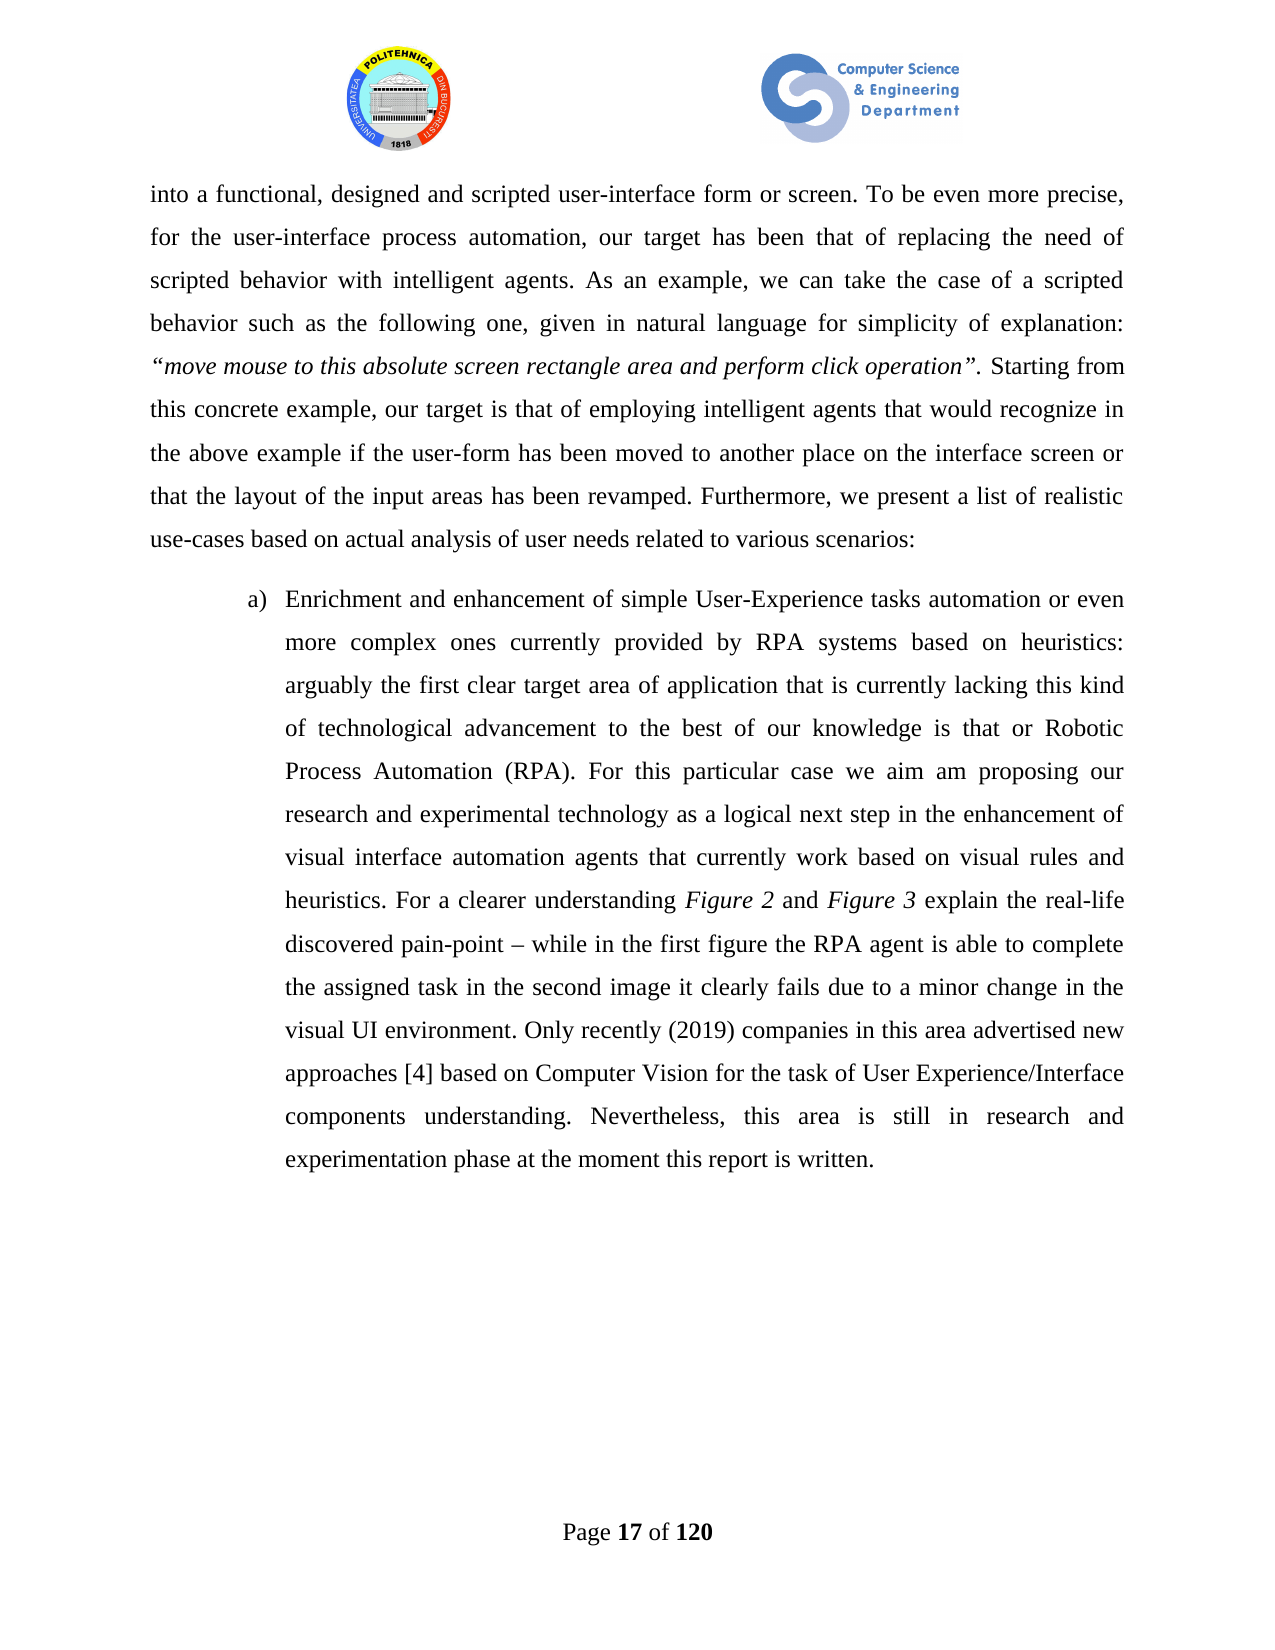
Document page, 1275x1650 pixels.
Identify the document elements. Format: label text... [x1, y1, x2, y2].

picture [760, 53, 963, 144]
list Enrichment and enhancement of simple User-Experience tasks automation or even more complex ones currently provided by RPA systems based on heuristics: arguably the first clear target area of application that is currently lacking this kind of technological advancement to the best of our knowledge is that or Robotic Process Automation (RPA). For this particular case we aim am proposing our research and experimental technology as a logical next step in the enhancement of visual interface automation agents that currently work based on visual rules and heuristics. For a clearer understanding Figure 2 and Figure 3 explain the real-life discovered pain-point – while in the first figure the RPA agent is able to complete the assigned task in the second image it clearly fails due to a minor change in the visual UI environment. Only recently (2019) companies in this area advertised new approaches based on Computer Vision for the task of User Experience/Interface components understanding. Nevertheless, this area is still in research and experimentation phase at the moment this report is written. [247, 584, 1125, 1173]
picture [346, 46, 451, 151]
